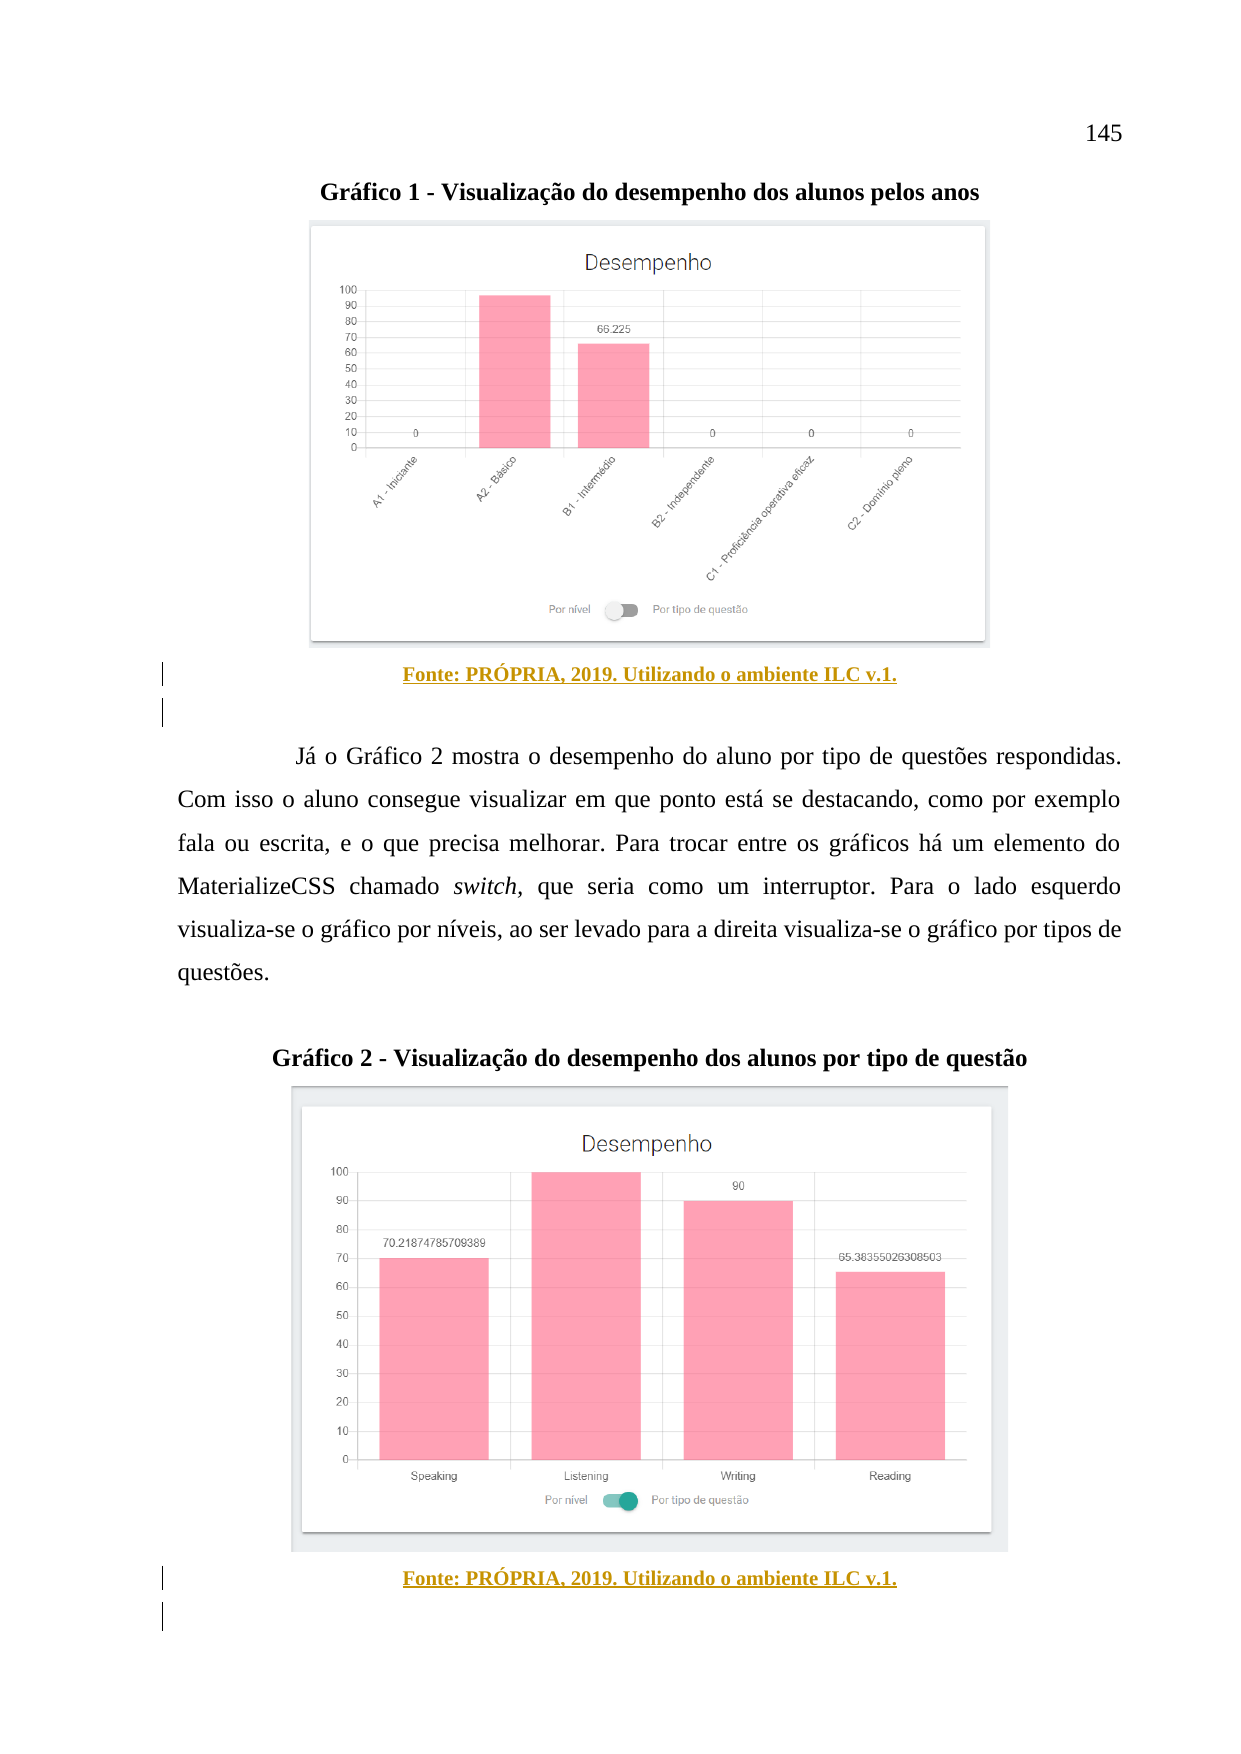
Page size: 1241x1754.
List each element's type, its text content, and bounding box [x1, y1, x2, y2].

text Gráfico 1 - Visualização do desempenho dos alunos pelos anos [177, 177, 1122, 206]
text Gráfico 2 - Visualização do desempenho dos alunos por tipo de questão [177, 1043, 1122, 1072]
picture [308, 220, 991, 648]
picture [291, 1086, 1009, 1552]
text Já o Gráfico 2 mostra o desempenho do aluno por tipo de questões respondidas. Com isso o aluno consegue visualizar em que ponto está se destacando, como por exemplo fala ou escrita, e o que precisa melhorar. Para trocar entre os gráficos há um elemento do MaterializeCSS chamado switch, que seria como um interruptor. Para o lado esquerdo visualiza-se o gráfico por níveis, ao ser levado para a direita visualiza-se o gráfico por tipos de questões. [177, 741, 1122, 986]
